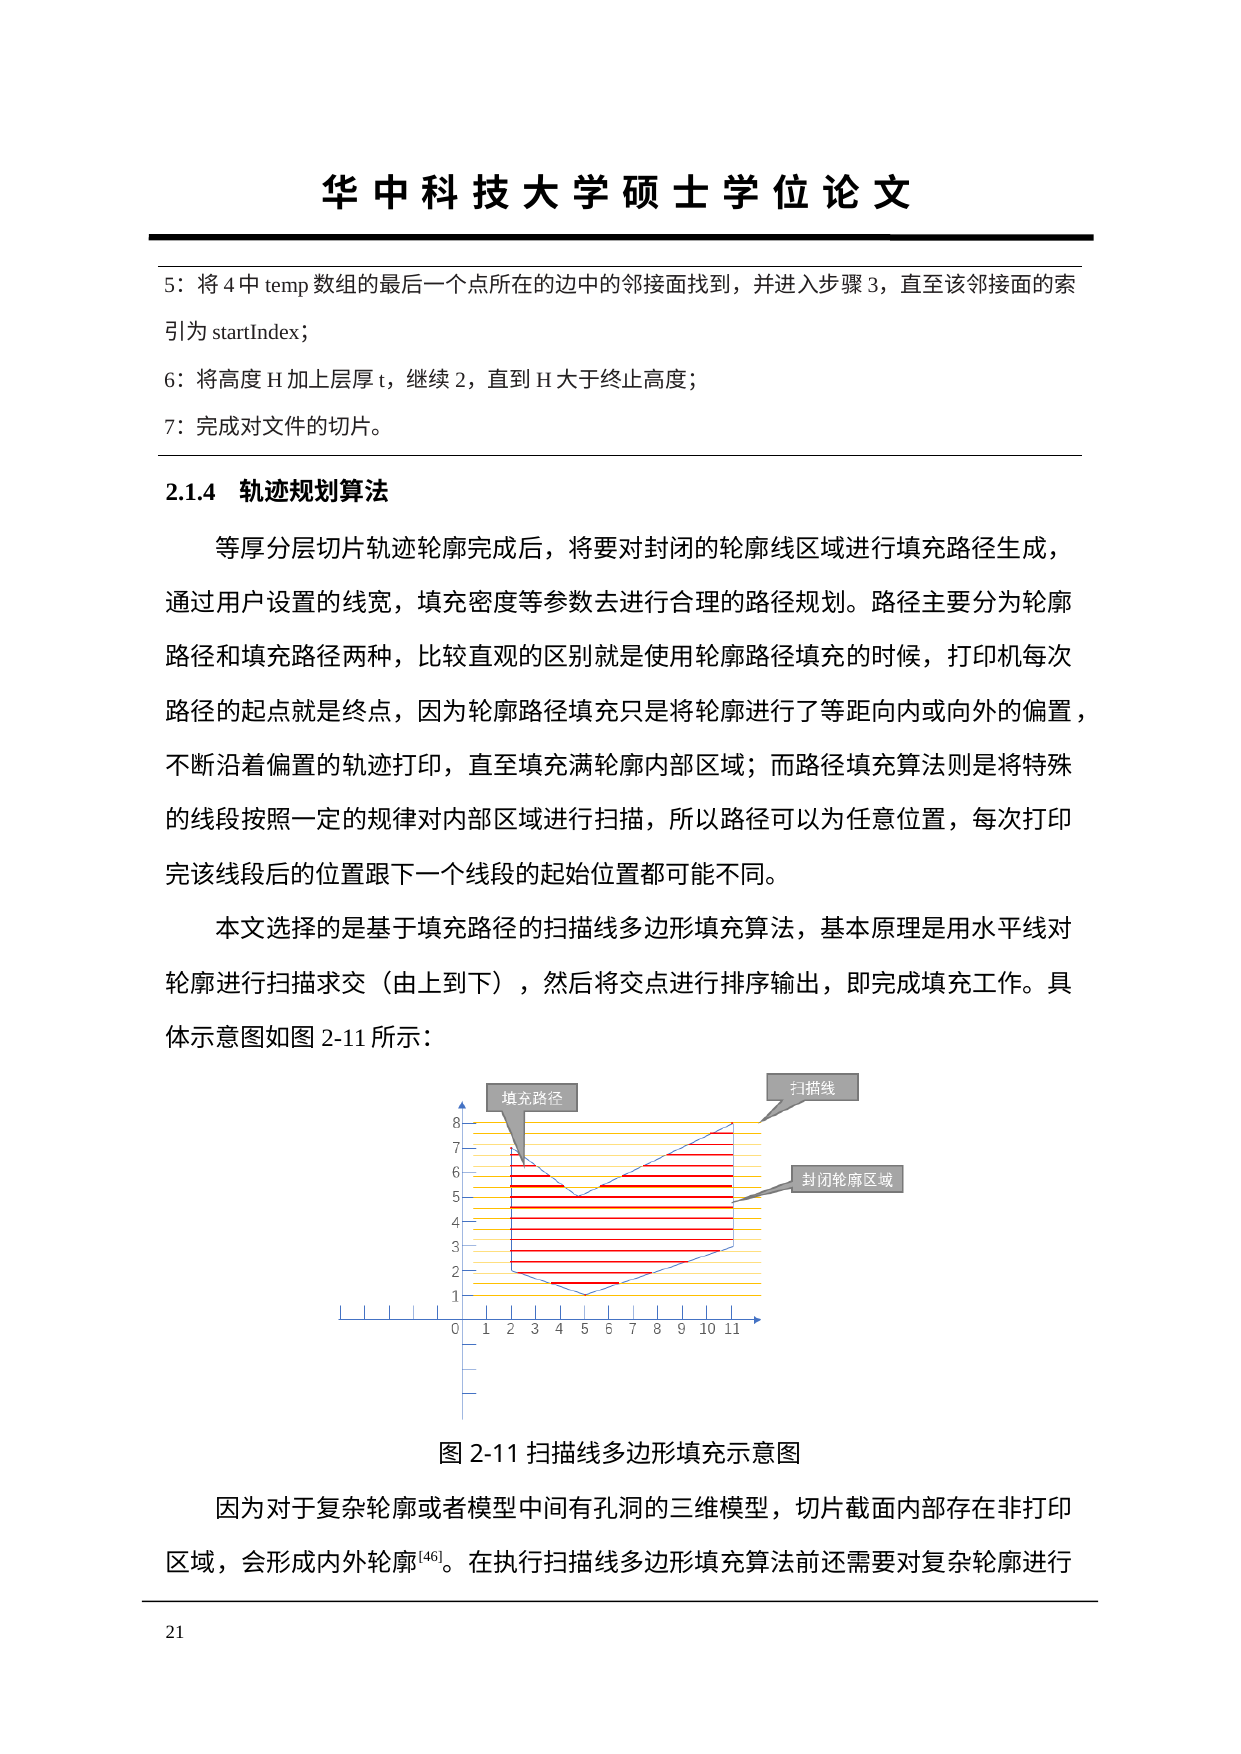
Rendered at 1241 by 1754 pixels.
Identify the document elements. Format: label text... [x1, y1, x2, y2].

subtitle 轨迹规划算法 [165, 471, 1075, 507]
text 等厚分层切片轨迹轮廓完成后，将要对封闭的轮廓线区域进行填充路径生成，通过用户设置的线宽，填充密度等参数去进行合理的路径规划。路径主要分为轮廓路径和填充路径两种，比较直观的区别就是使用轮廓路径填充的时候，打印机每次路径的起点就是终点，因为轮廓路径填充只是将轮廓进行了等距向内或向外的偏置，不断沿着偏置的轨迹打印，直至填充满轮廓内部区域；而路径填充算法则是将特殊的线段按照一定的规律对内部区域进行扫描，所以路径可以为任意位置，每次打印完该线段后的位置跟下一个线段的起始位置都可能不同。 [165, 528, 1075, 891]
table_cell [158, 267, 1082, 455]
picture [336, 1071, 904, 1420]
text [165, 1488, 1075, 1579]
